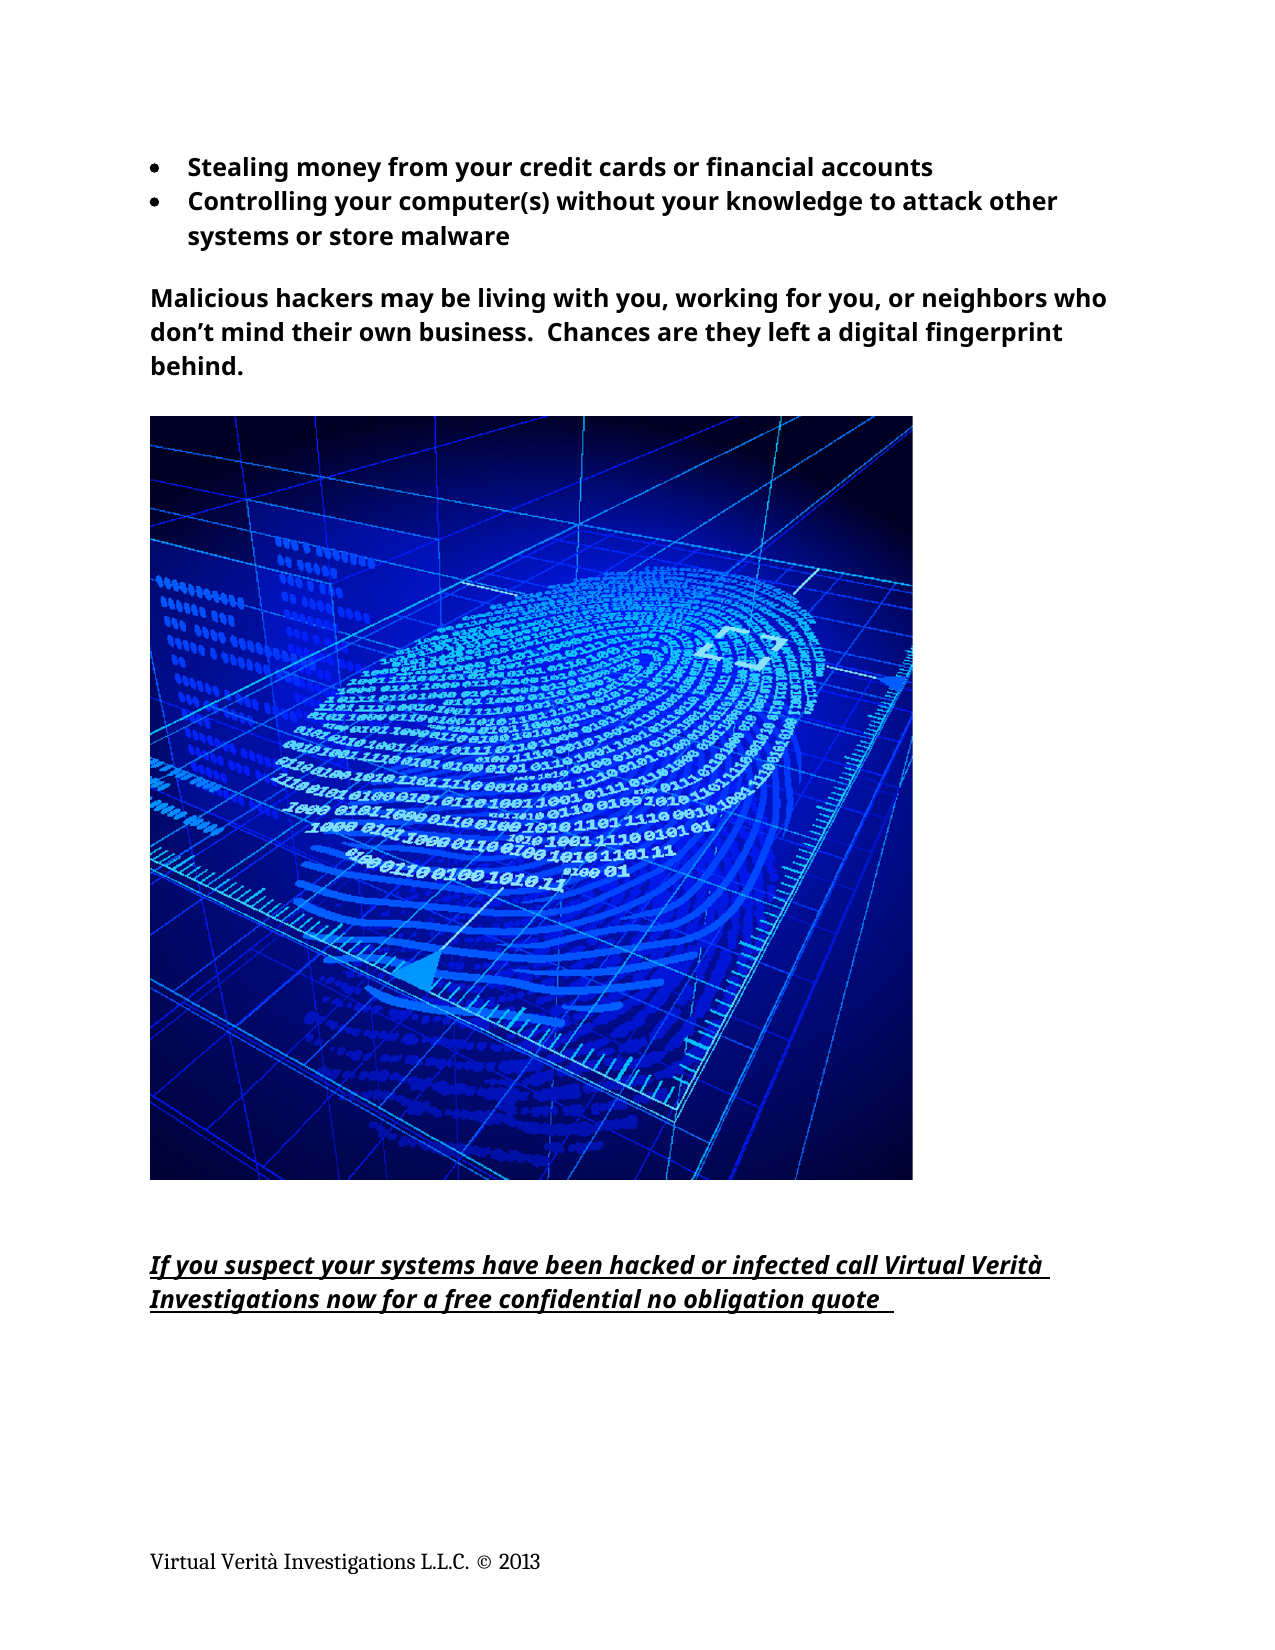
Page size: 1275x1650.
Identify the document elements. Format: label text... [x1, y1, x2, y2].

list Stealing money from your credit cards or financial accounts [150, 150, 1125, 184]
list Controlling your computer(s) without your knowledge to attack other systems or store malware [150, 184, 1125, 252]
text If you suspect your systems have been hacked or infected call Virtual Verità Investigations now for a free confidential no obligation quote [150, 1248, 1125, 1316]
picture [150, 416, 913, 1180]
text Malicious hackers may be living with you, working for you, or neighbors who don’t mind their own business. Chances are they left a digital fingerprint behind. [150, 280, 1125, 382]
